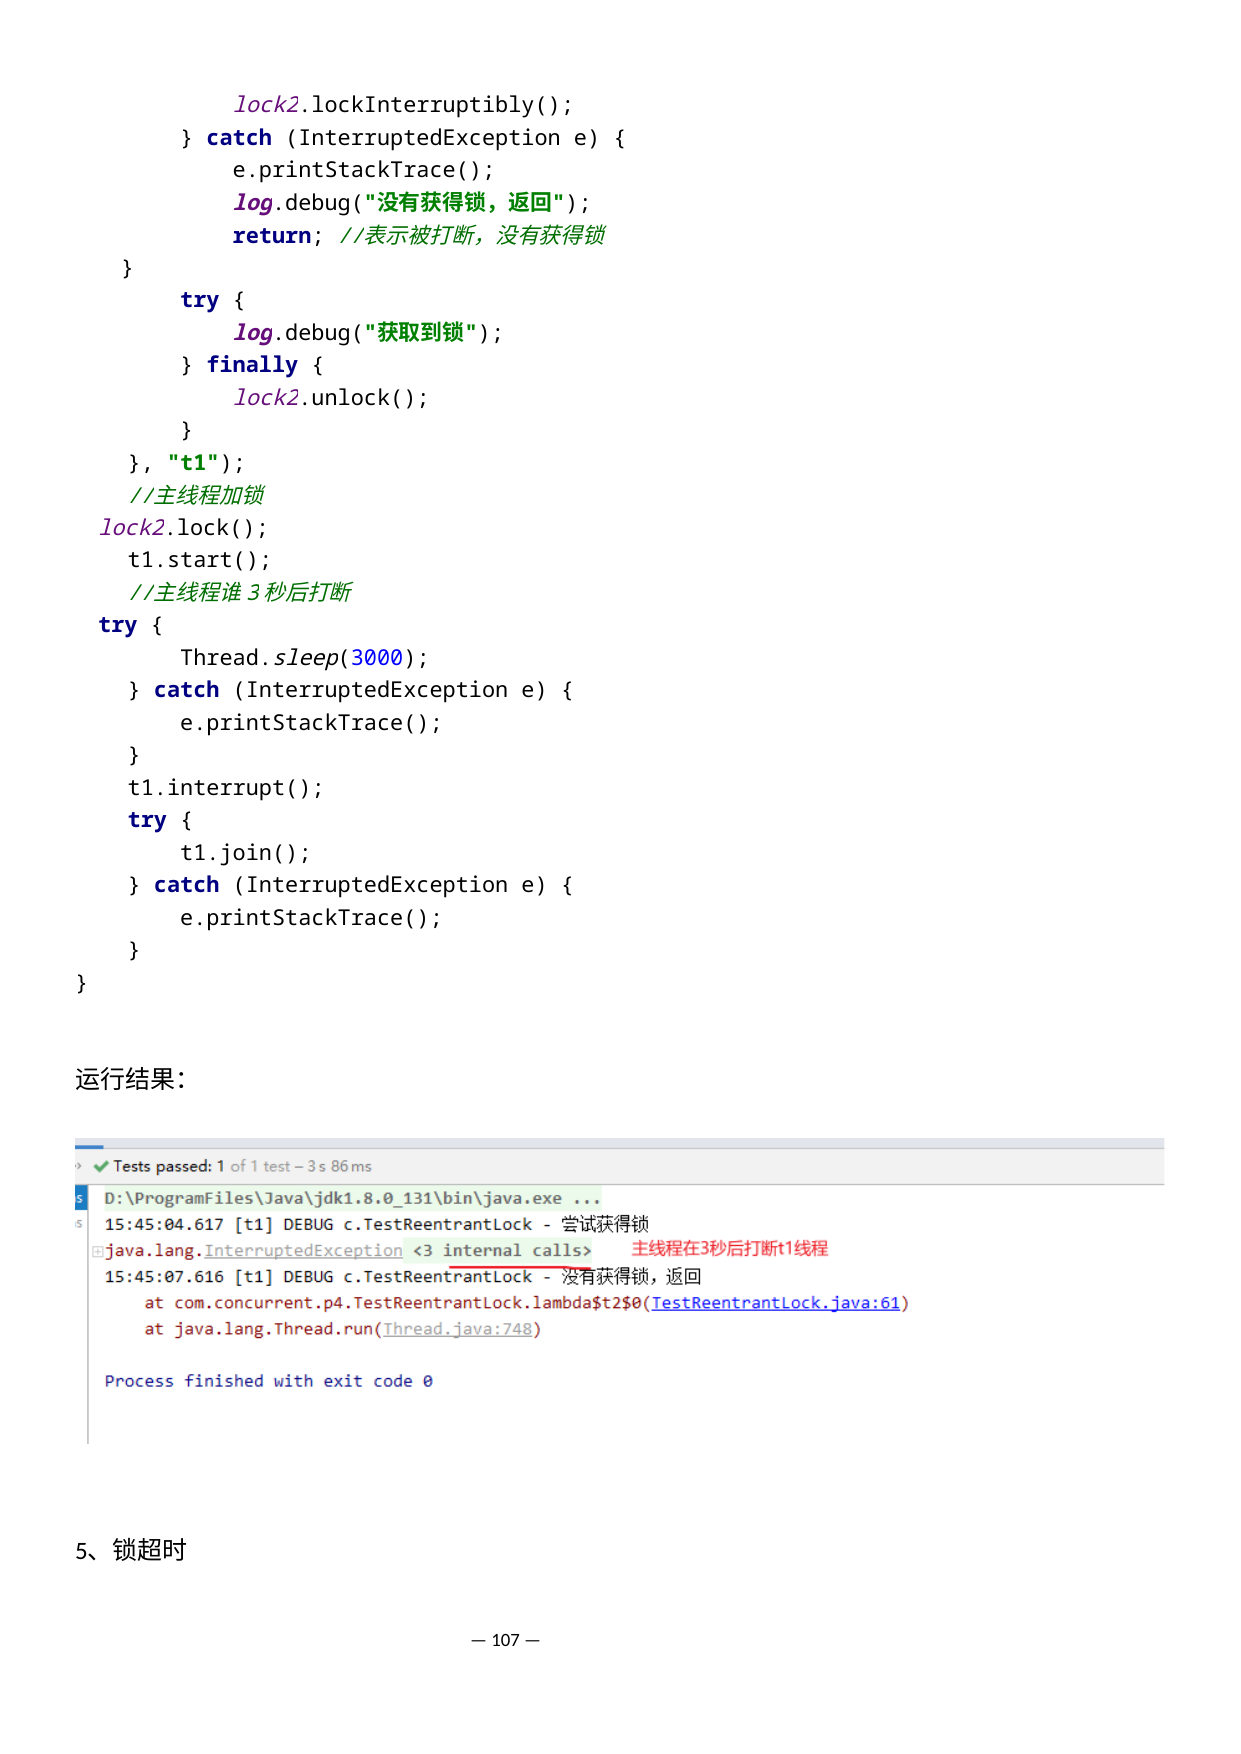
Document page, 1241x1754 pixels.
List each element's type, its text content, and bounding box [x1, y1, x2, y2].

text 5、锁超时 [75, 1516, 1165, 1581]
text 运行结果： [75, 1045, 1165, 1110]
picture [75, 1138, 1165, 1444]
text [75, 88, 1165, 998]
